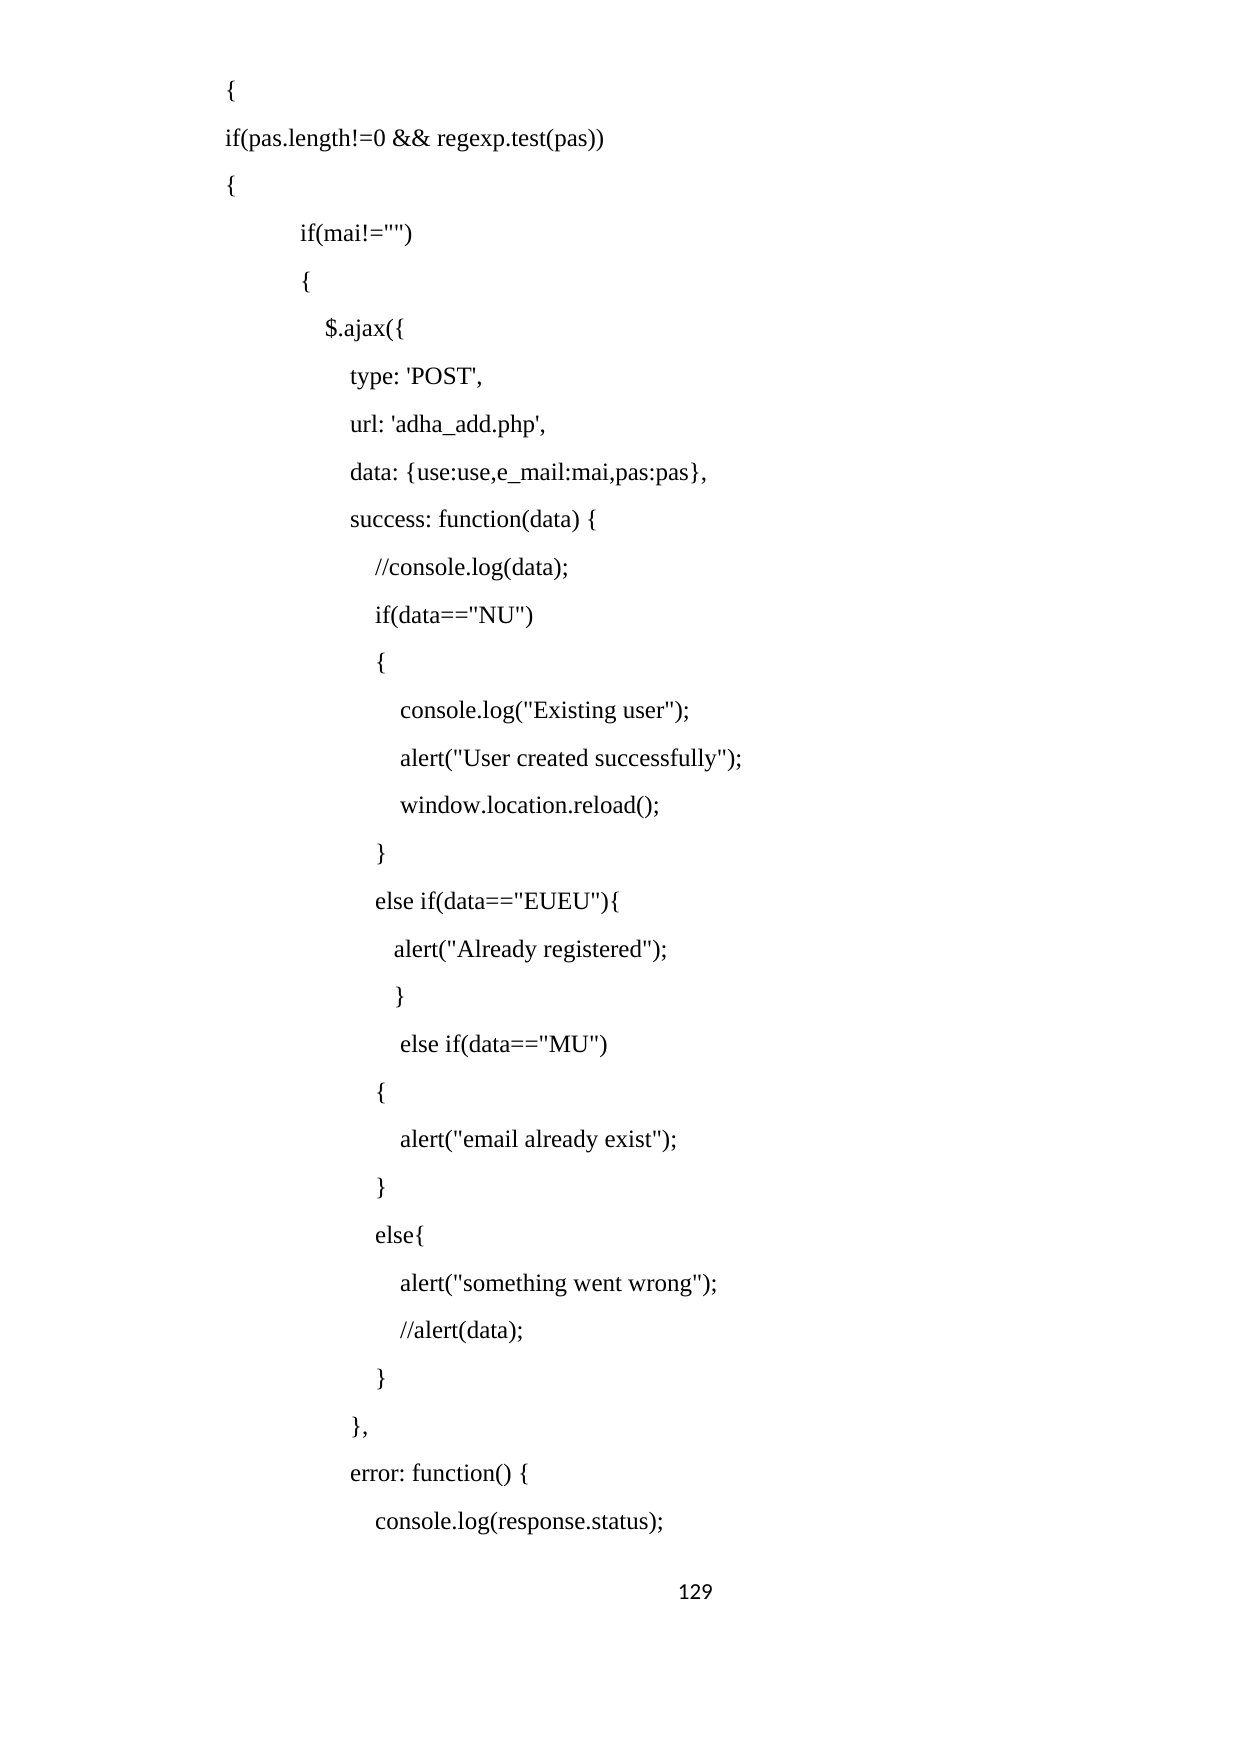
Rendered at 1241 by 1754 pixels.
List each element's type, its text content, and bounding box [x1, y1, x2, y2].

text } [225, 838, 1165, 867]
text else if(data=="EUEU"){ [225, 886, 1165, 915]
text url: 'adha_add.php', [225, 409, 1165, 438]
text alert("Already registered"); [225, 934, 1165, 962]
text if(pas.length!=0 && regexp.test(pas)) [225, 123, 1165, 151]
text console.log(response.status); [225, 1506, 1165, 1535]
text if(mai!="") [225, 218, 1165, 247]
text { [225, 266, 1165, 294]
text //alert(data); [225, 1315, 1165, 1344]
text else if(data=="MU") [225, 1029, 1165, 1058]
text window.location.reload(); [225, 791, 1165, 819]
text } [225, 981, 1165, 1010]
text if(data=="NU") [225, 600, 1165, 628]
text }, [225, 1411, 1165, 1439]
text alert("something went wrong"); [225, 1268, 1165, 1296]
text } [225, 1363, 1165, 1392]
text } [225, 1172, 1165, 1201]
text type: 'POST', [225, 361, 1165, 390]
text { [225, 75, 1165, 104]
text { [225, 170, 1165, 199]
text { [225, 1077, 1165, 1106]
text data: {use:use,e_mail:mai,pas:pas}, [225, 457, 1165, 485]
text { [225, 647, 1165, 676]
text alert("email already exist"); [225, 1124, 1165, 1153]
text else{ [225, 1220, 1165, 1249]
text console.log("Existing user"); [225, 695, 1165, 724]
text //console.log(data); [225, 552, 1165, 581]
text success: function(data) { [225, 504, 1165, 533]
text error: function() { [225, 1458, 1165, 1487]
text alert("User created successfully"); [225, 743, 1165, 772]
text $.ajax({ [225, 313, 1165, 342]
